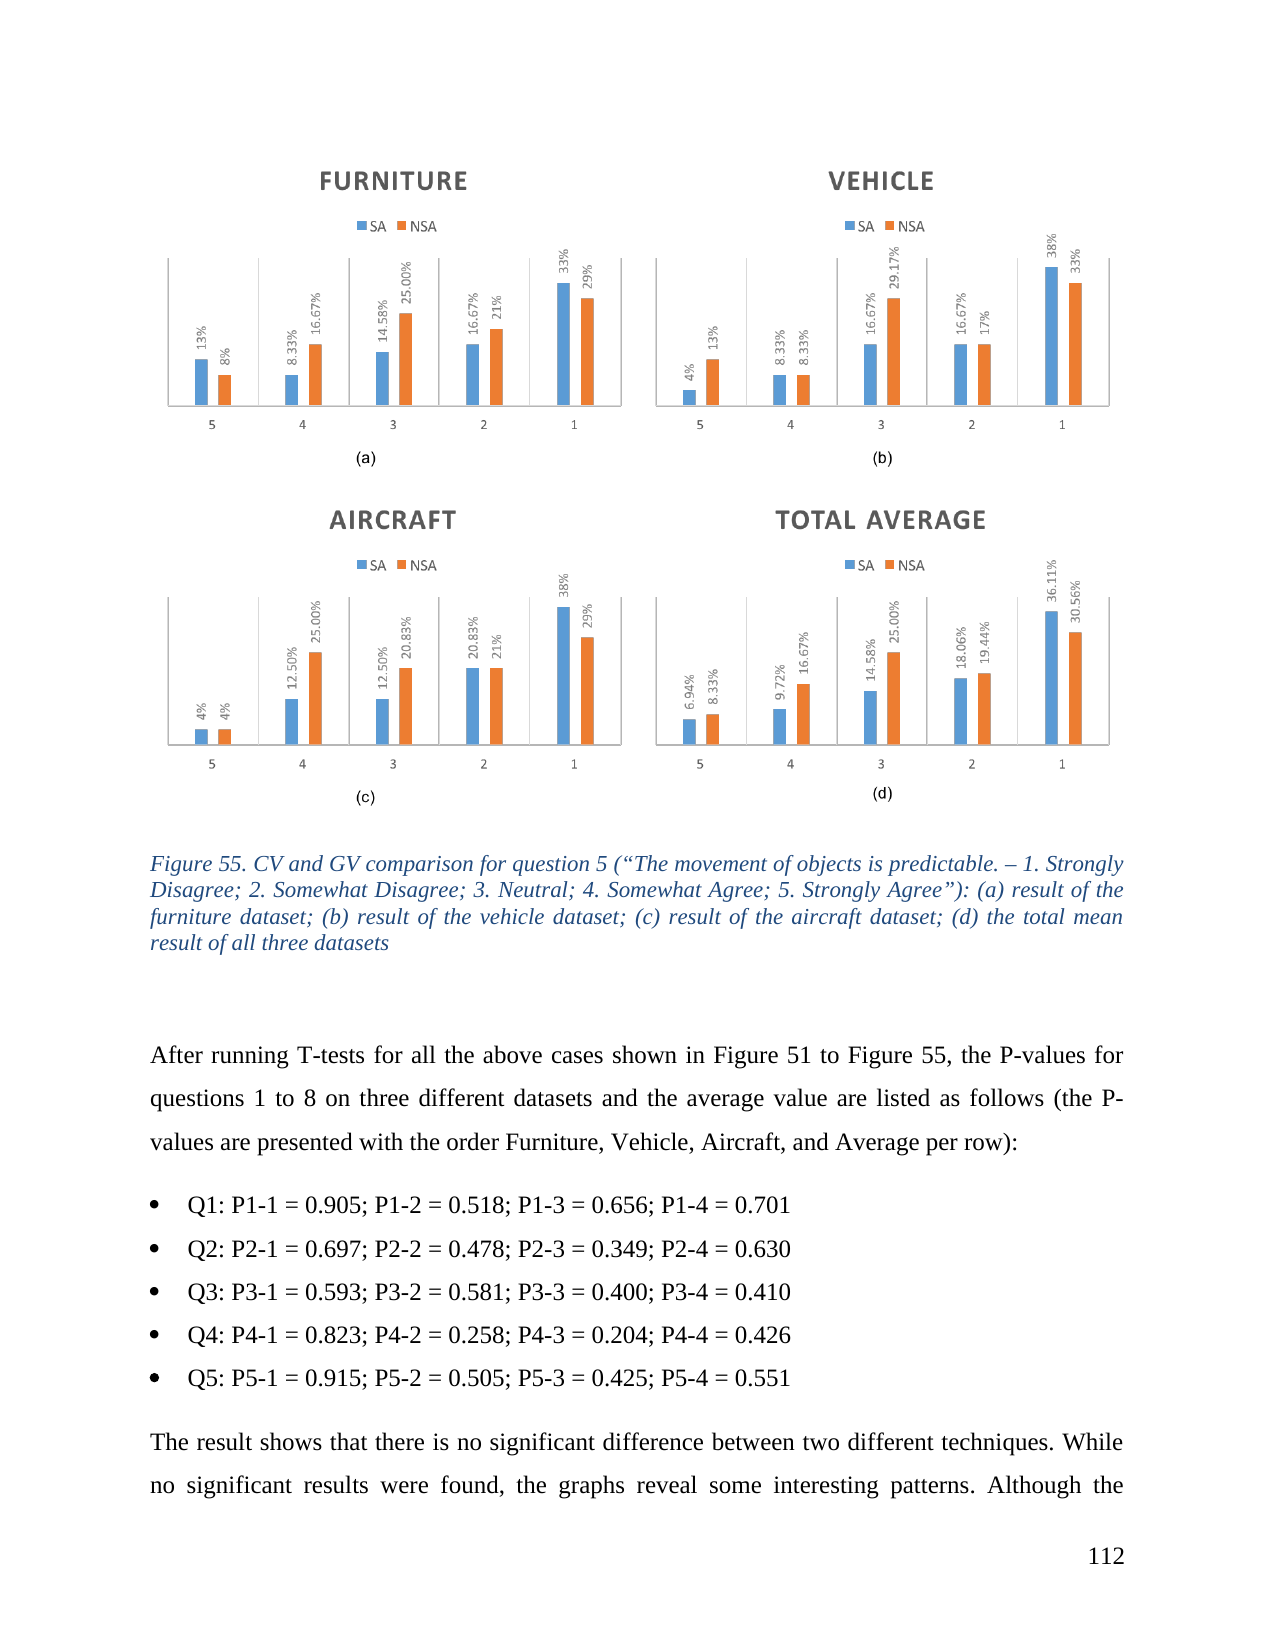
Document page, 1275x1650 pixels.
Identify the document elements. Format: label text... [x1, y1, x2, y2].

list Q5: P5-1 = 0.915; P5-2 = 0.505; P5-3 = 0.425; P5-4 = 0.551 [150, 1363, 1125, 1392]
picture [150, 150, 1125, 815]
list Q4: P4-1 = 0.823; P4-2 = 0.258; P4-3 = 0.204; P4-4 = 0.426 [150, 1320, 1125, 1349]
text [150, 1427, 1125, 1499]
list Q2: P2-1 = 0.697; P2-2 = 0.478; P2-3 = 0.349; P2-4 = 0.630 [150, 1234, 1125, 1262]
text After running T-tests for all the above cases shown in Figure 51 to Figure 55, the P-values for questions 1 to 8 on three different datasets and the average value are listed as follows (the P-values are presented with the order Furniture, Vehicle, Aircraft, and Average per row): [150, 1040, 1125, 1155]
list Q3: P3-1 = 0.593; P3-2 = 0.581; P3-3 = 0.400; P3-4 = 0.410 [150, 1277, 1125, 1306]
list Q1: P1-1 = 0.905; P1-2 = 0.518; P1-3 = 0.656; P1-4 = 0.701 [150, 1191, 1125, 1219]
